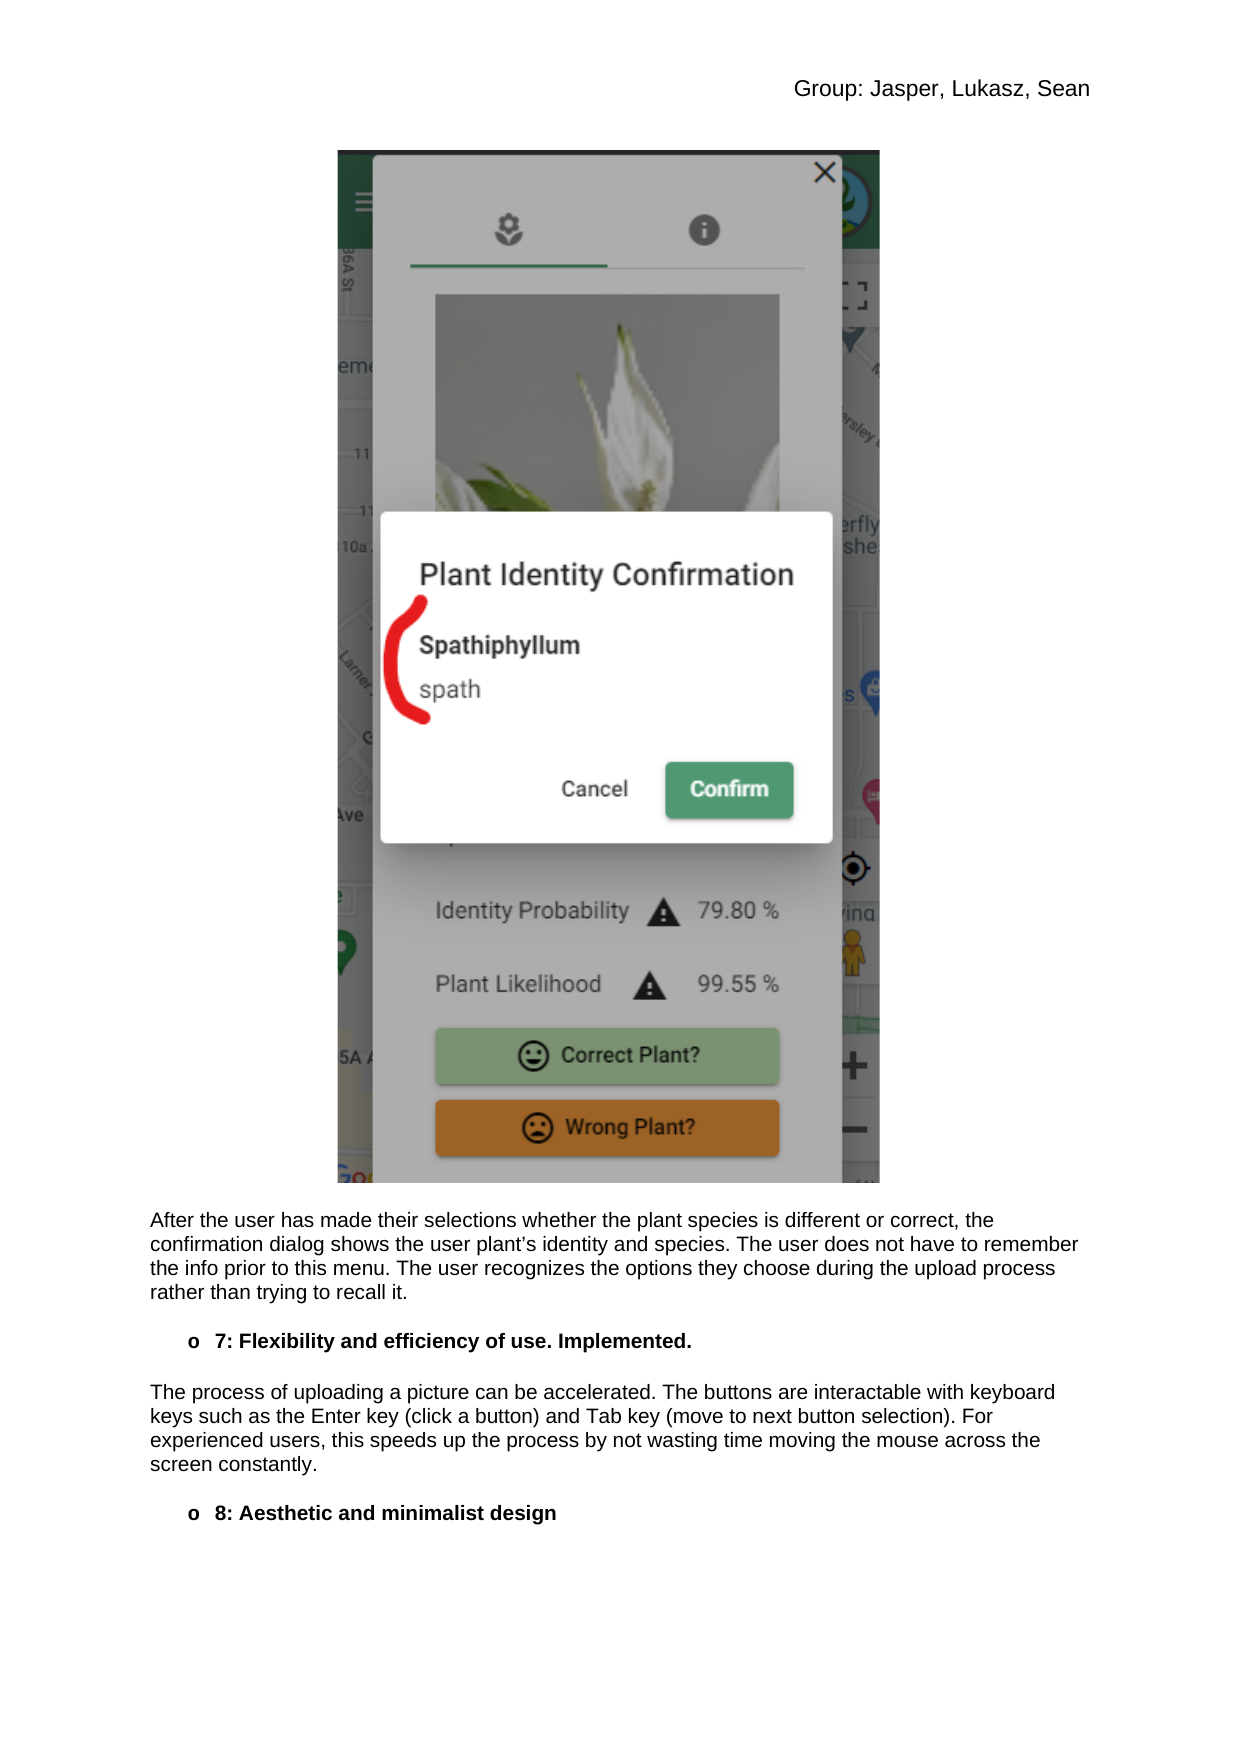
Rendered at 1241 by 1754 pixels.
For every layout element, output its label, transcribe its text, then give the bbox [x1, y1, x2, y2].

text o 7: Flexibility and efficiency of use. Implemented. [187, 1329, 1090, 1354]
picture [337, 150, 880, 1183]
text The process of uploading a picture can be accelerated. The buttons are interactable with keyboard keys such as the Enter key (click a button) and Tab key (move to next button selection). For experienced users, this speeds up the process by not wasting time moving the mouse across the screen constantly. [150, 1379, 1090, 1475]
text o 8: Aesthetic and minimalist design [187, 1500, 1090, 1526]
text After the user has made their selections whether the plant species is different or correct, the confirmation dialog shows the user plant’s identity and species. The user does not have to remember the info prior to this menu. The user recognizes the options they choose during the upload process rather than trying to recall it. [150, 1208, 1090, 1304]
